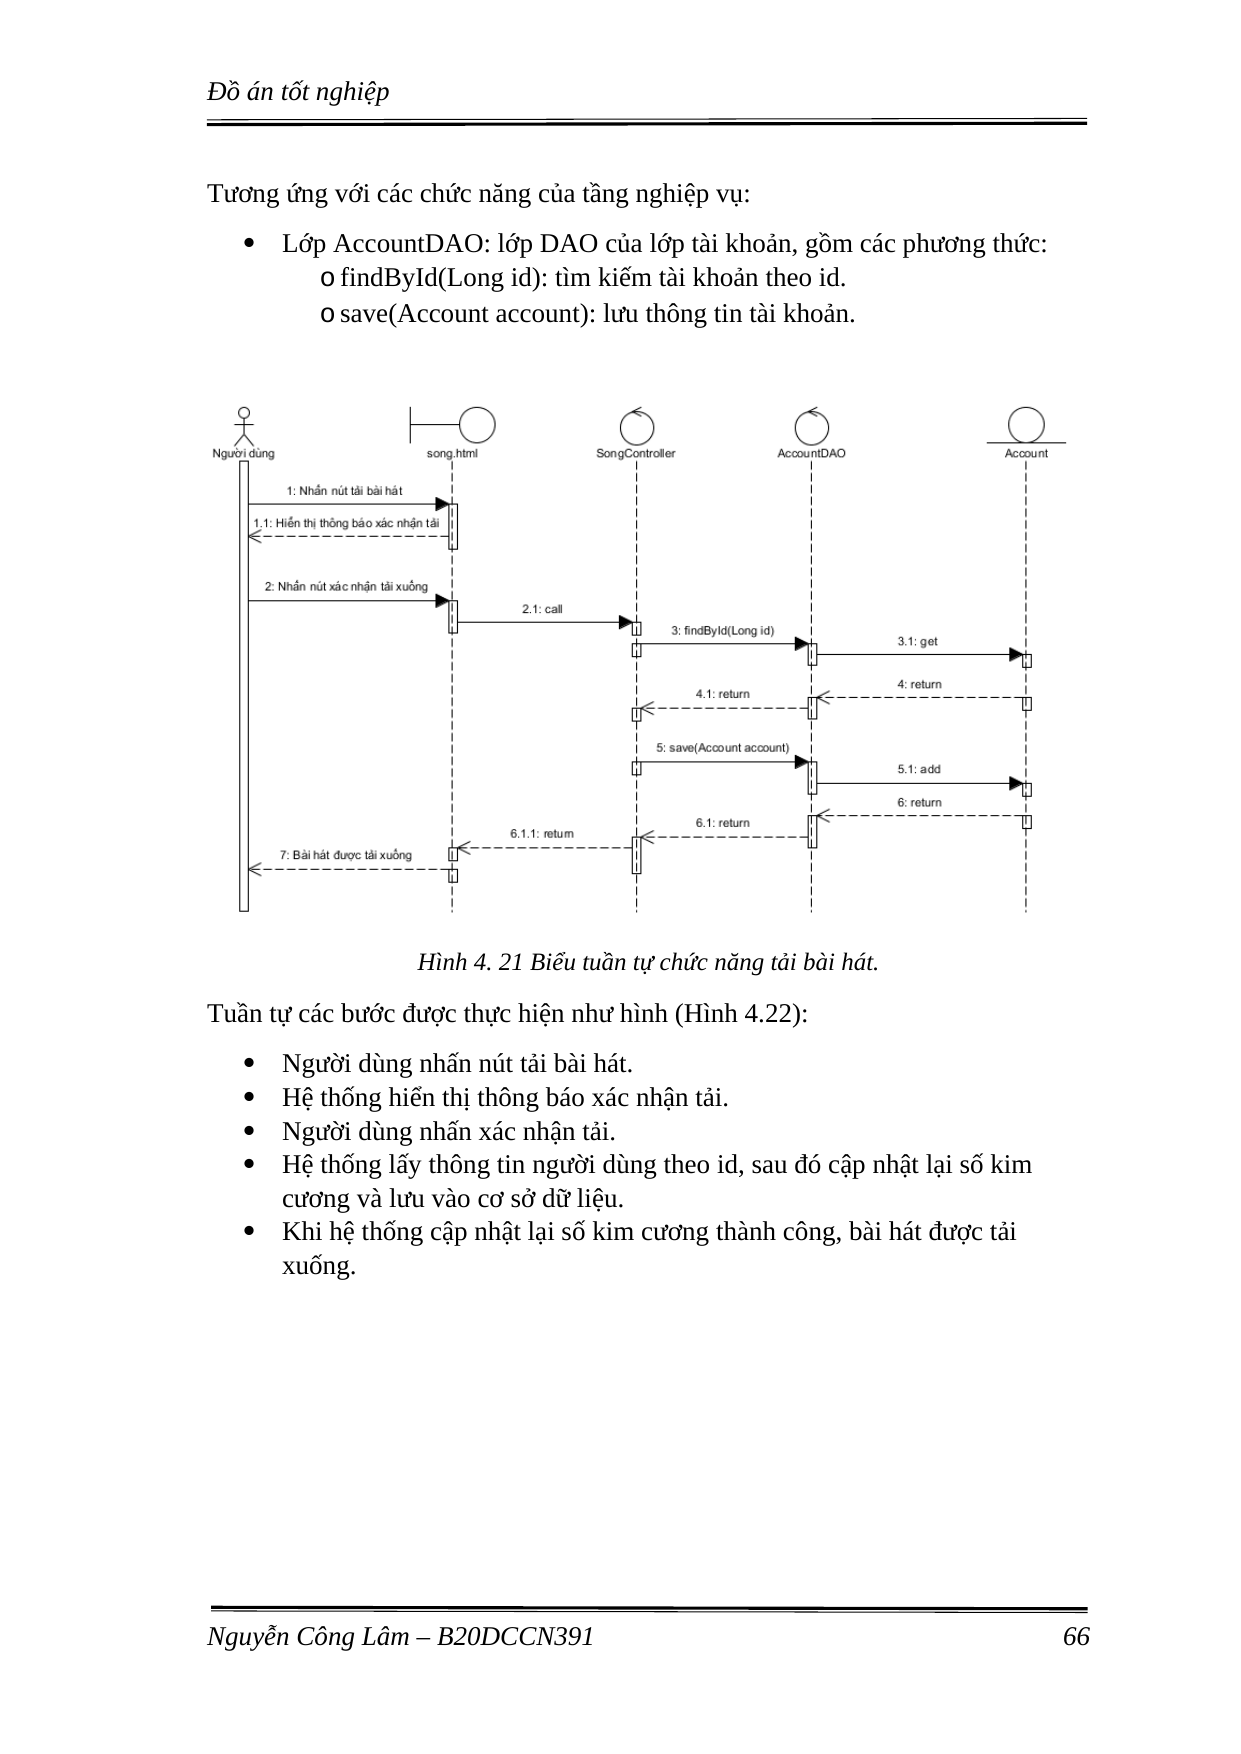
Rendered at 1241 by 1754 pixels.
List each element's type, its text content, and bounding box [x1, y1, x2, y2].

text Tương ứng với các chức năng của tầng nghiệp vụ: [207, 177, 1092, 208]
list Người dùng nhấn nút tải bài hát. [244, 1047, 1092, 1078]
picture [206, 395, 1093, 929]
list Hệ thống lấy thông tin người dùng theo id, sau đó cập nhật lại số kim cương và lưu vào cơ sở dữ liệu. [244, 1148, 1092, 1213]
list Khi hệ thống cập nhật lại số kim cương thành công, bài hát được tải xuống. [244, 1216, 1092, 1280]
text Tuần tự các bước được thực hiện như hình (Hình 4.22): [207, 997, 1092, 1028]
list save(Account account): lưu thông tin tài khoản. [319, 297, 1092, 331]
list Lớp AccountDAO: lớp DAO của lớp tài khoản, gồm các phương thức: [244, 227, 1092, 259]
list Người dùng nhấn xác nhận tải. [244, 1114, 1092, 1146]
list findById(Long id): tìm kiếm tài khoản theo id. [319, 261, 1092, 294]
list Hệ thống hiển thị thông báo xác nhận tải. [244, 1081, 1092, 1112]
